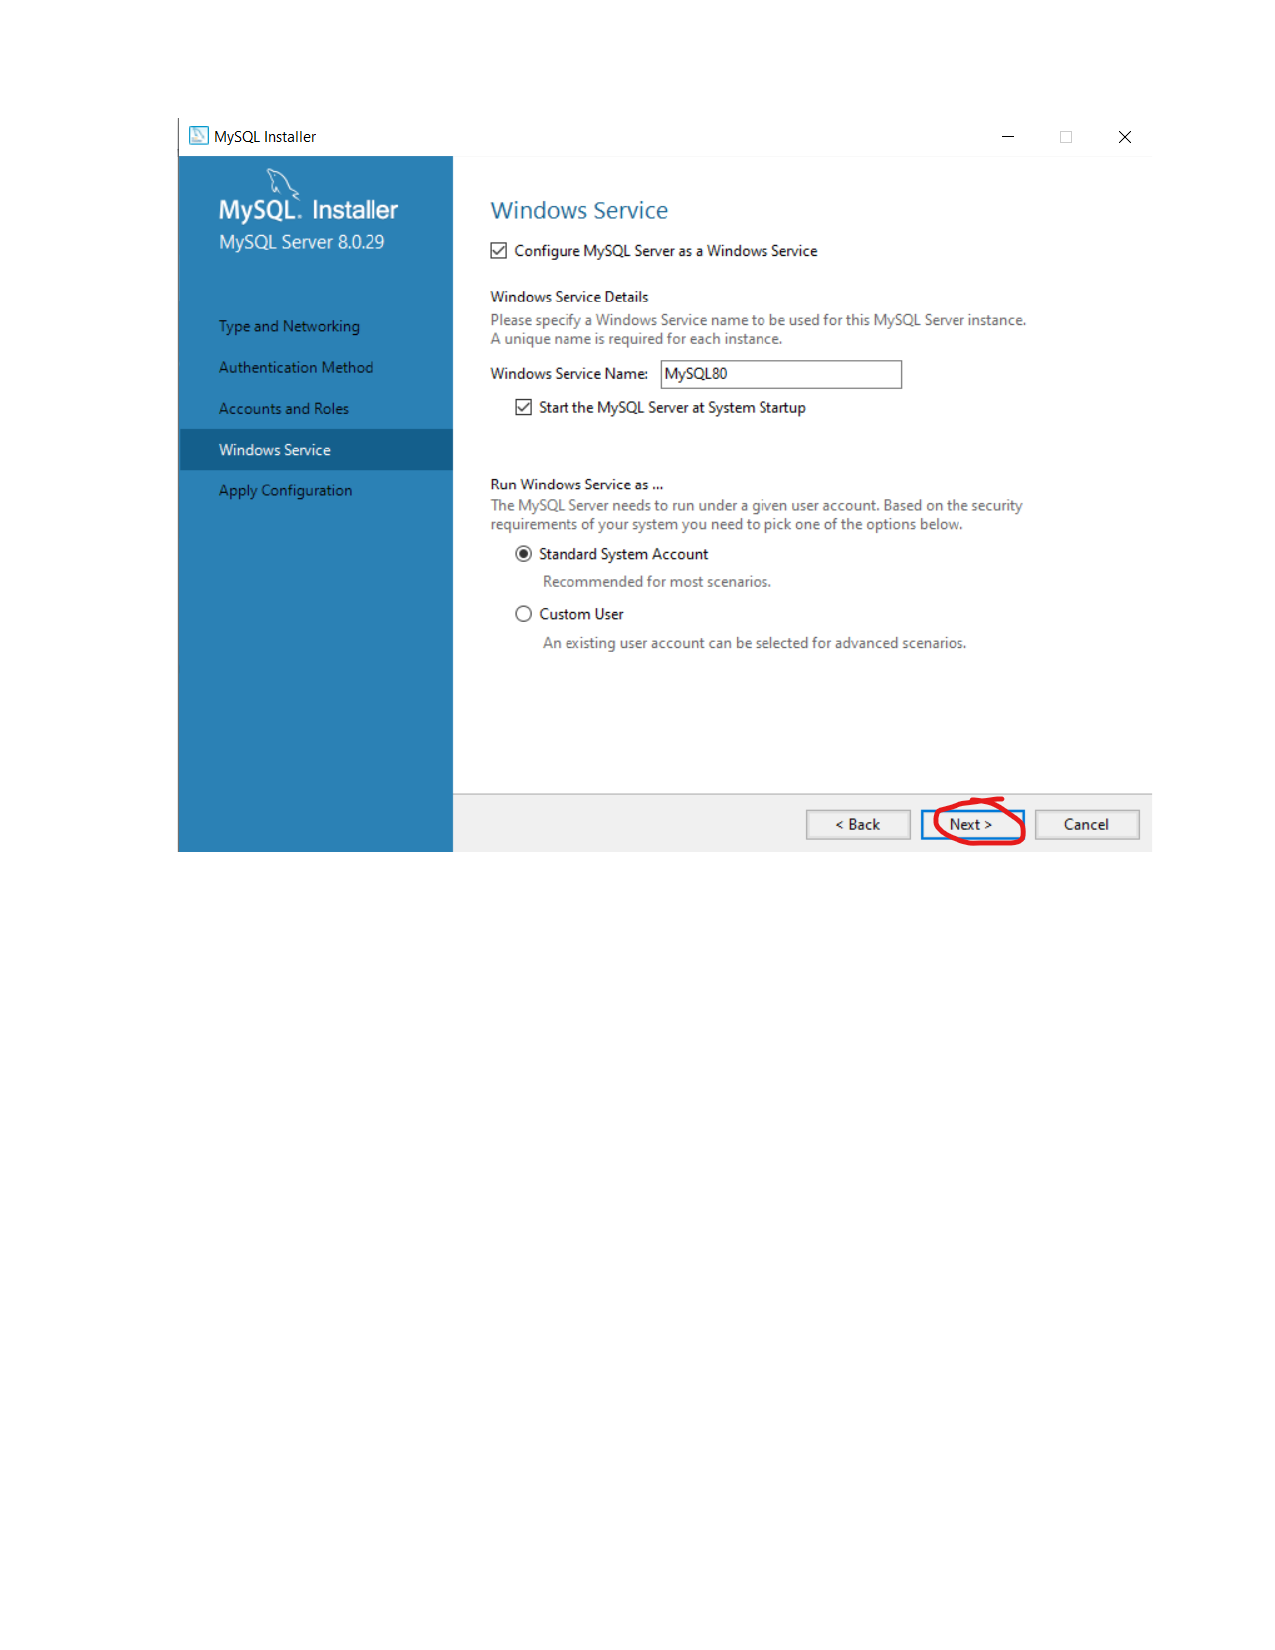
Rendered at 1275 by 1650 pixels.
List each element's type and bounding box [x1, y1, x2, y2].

picture [177, 118, 1153, 852]
